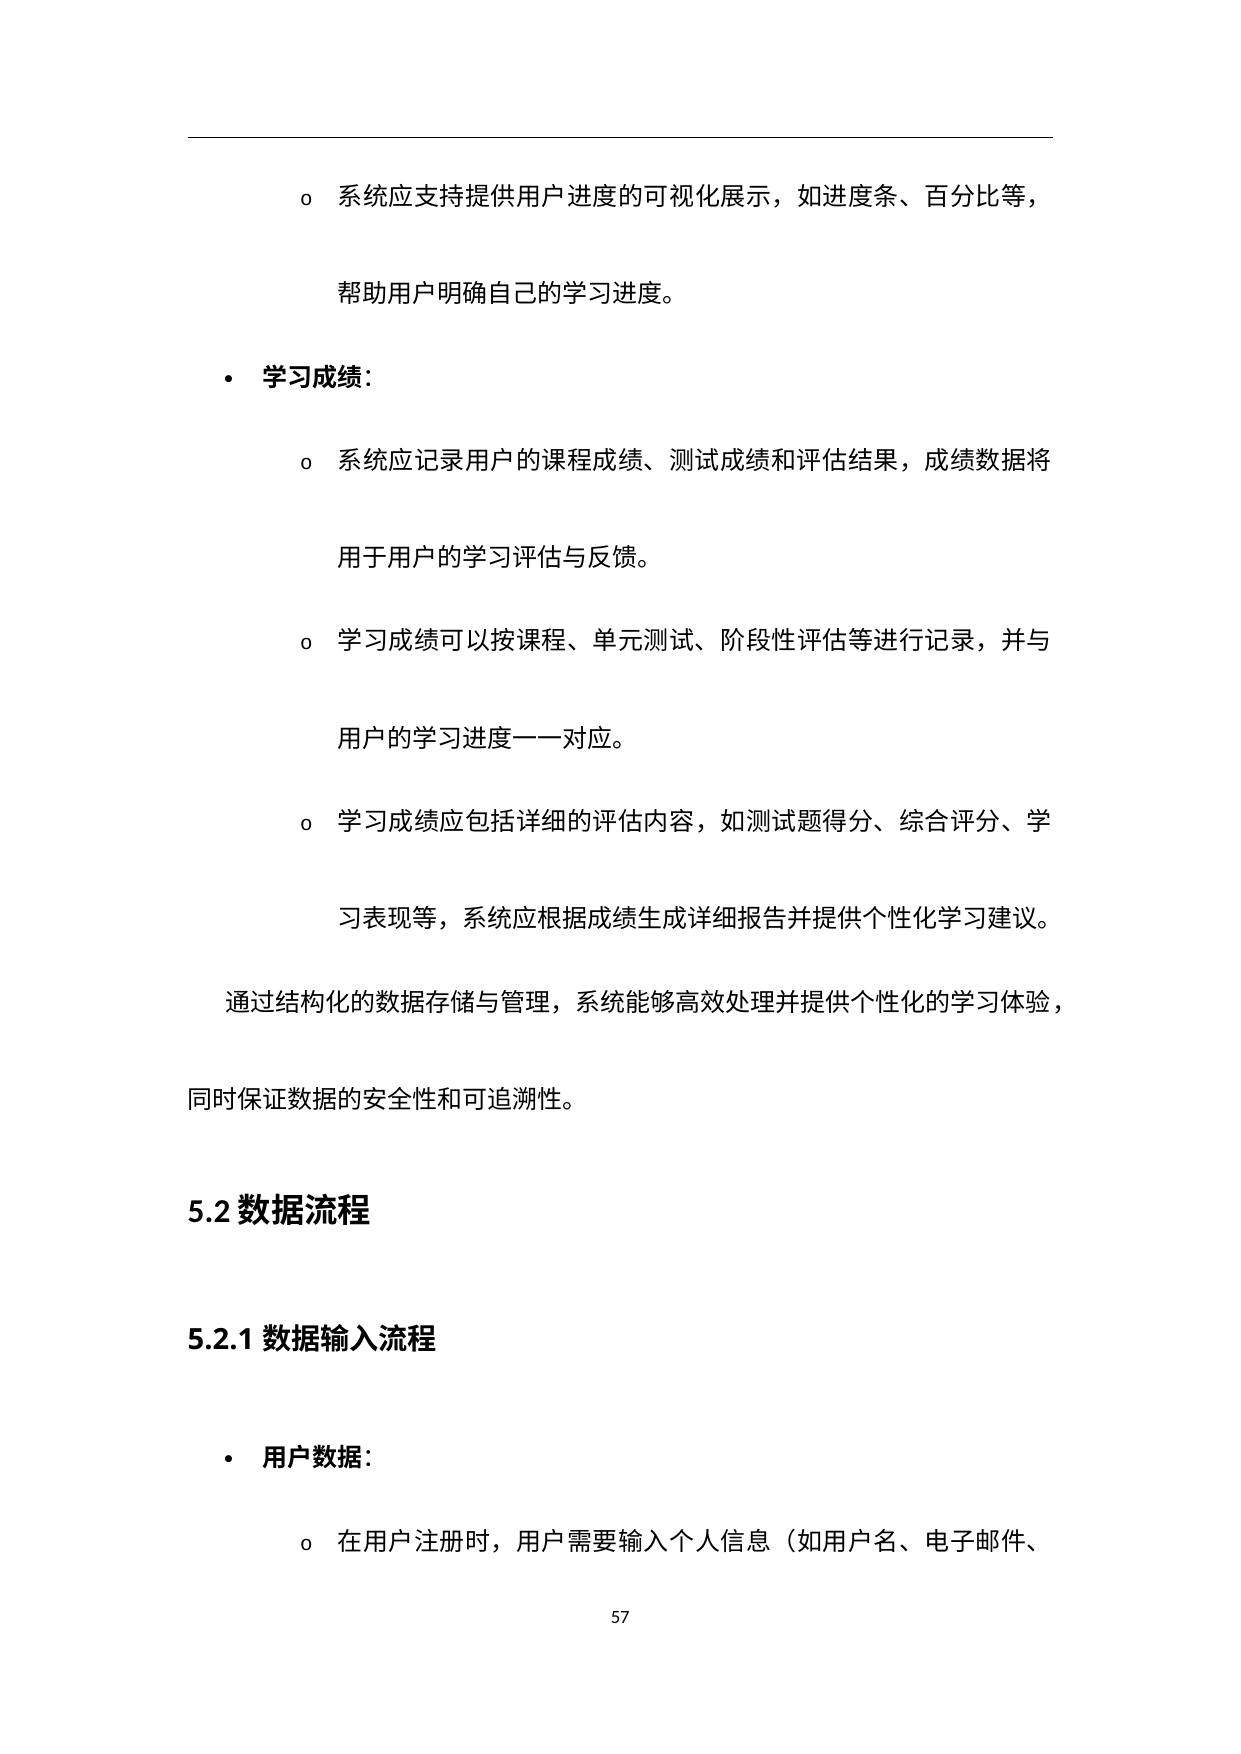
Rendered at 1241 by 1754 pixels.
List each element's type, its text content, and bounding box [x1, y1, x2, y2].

list 学习成绩： [225, 343, 1053, 408]
list 系统应支持提供用户进度的可视化展示，如进度条、百分比等，帮助用户明确自己的学习进度。 [300, 162, 1053, 324]
list 学习成绩可以按课程、单元测试、阶段性评估等进行记录，并与用户的学习进度一一对应。 [300, 606, 1053, 769]
text 通过结构化的数据存储与管理，系统能够高效处理并提供个性化的学习体验，同时保证数据的安全性和可追溯性。 [187, 968, 1053, 1130]
subtitle 5.2.1 数据输入流程 [187, 1304, 1053, 1369]
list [300, 1507, 1053, 1572]
list 系统应记录用户的课程成绩、测试成绩和评估结果，成绩数据将用于用户的学习评估与反馈。 [300, 426, 1053, 588]
list 用户数据： [225, 1423, 1053, 1488]
subtitle 5.2 数据流程 [187, 1175, 1053, 1240]
list 学习成绩应包括详细的评估内容，如测试题得分、综合评分、学习表现等，系统应根据成绩生成详细报告并提供个性化学习建议。 [300, 787, 1053, 949]
